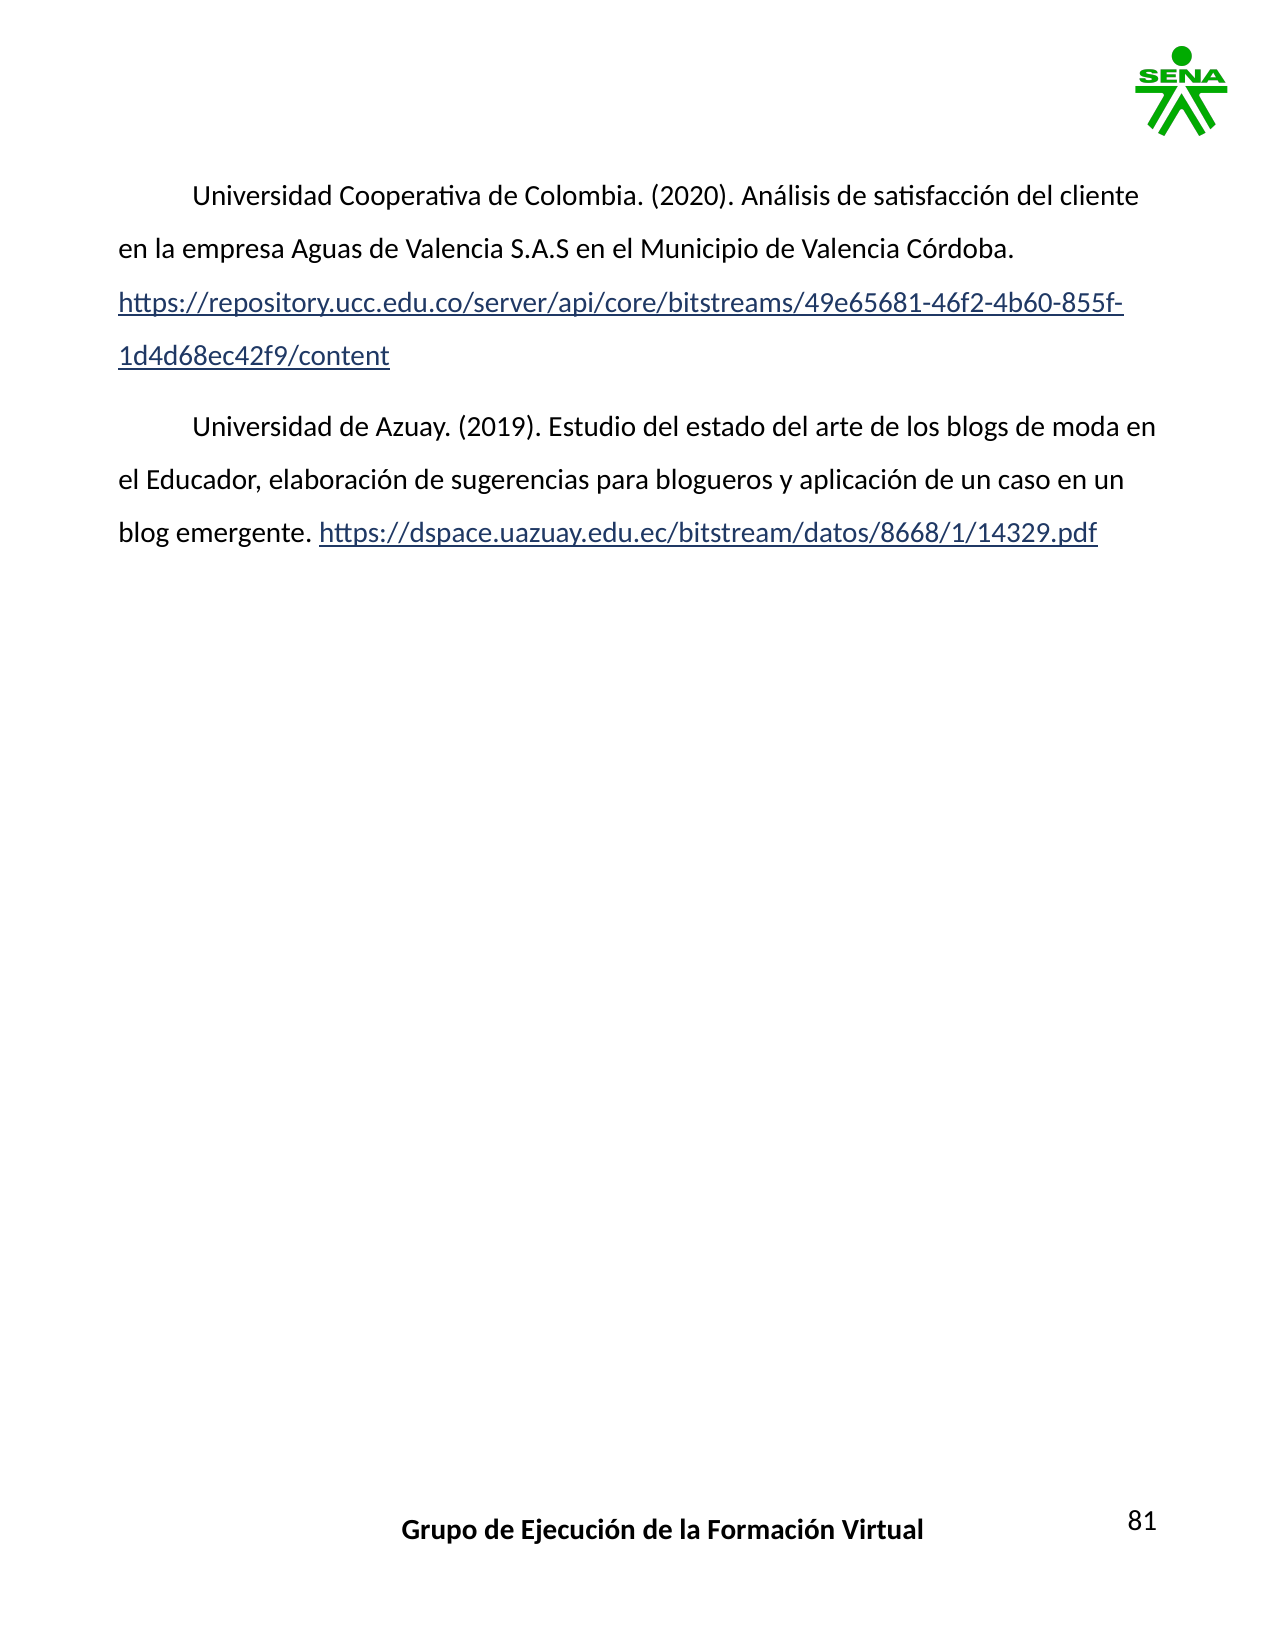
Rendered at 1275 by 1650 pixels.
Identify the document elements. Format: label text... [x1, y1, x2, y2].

text Universidad Cooperativa de Colombia. (2020). Análisis de satisfacción del cliente en la empresa Aguas de Valencia S.A.S en el Municipio de Valencia Córdoba. https://repository.ucc.edu.co/server/api/core/bitstreams/49e65681-46f2-4b60-855f-1d4d68ec42f9/content [118, 177, 1157, 373]
text Universidad de Azuay. (2019). Estudio del estado del arte de los blogs de moda en el Educador, elaboración de sugerencias para blogueros y aplicación de un caso en un blog emergente. https://dspace.uazuay.edu.ec/bitstream/datos/8668/1/14329.pdf [118, 408, 1157, 550]
picture [1135, 46, 1228, 136]
